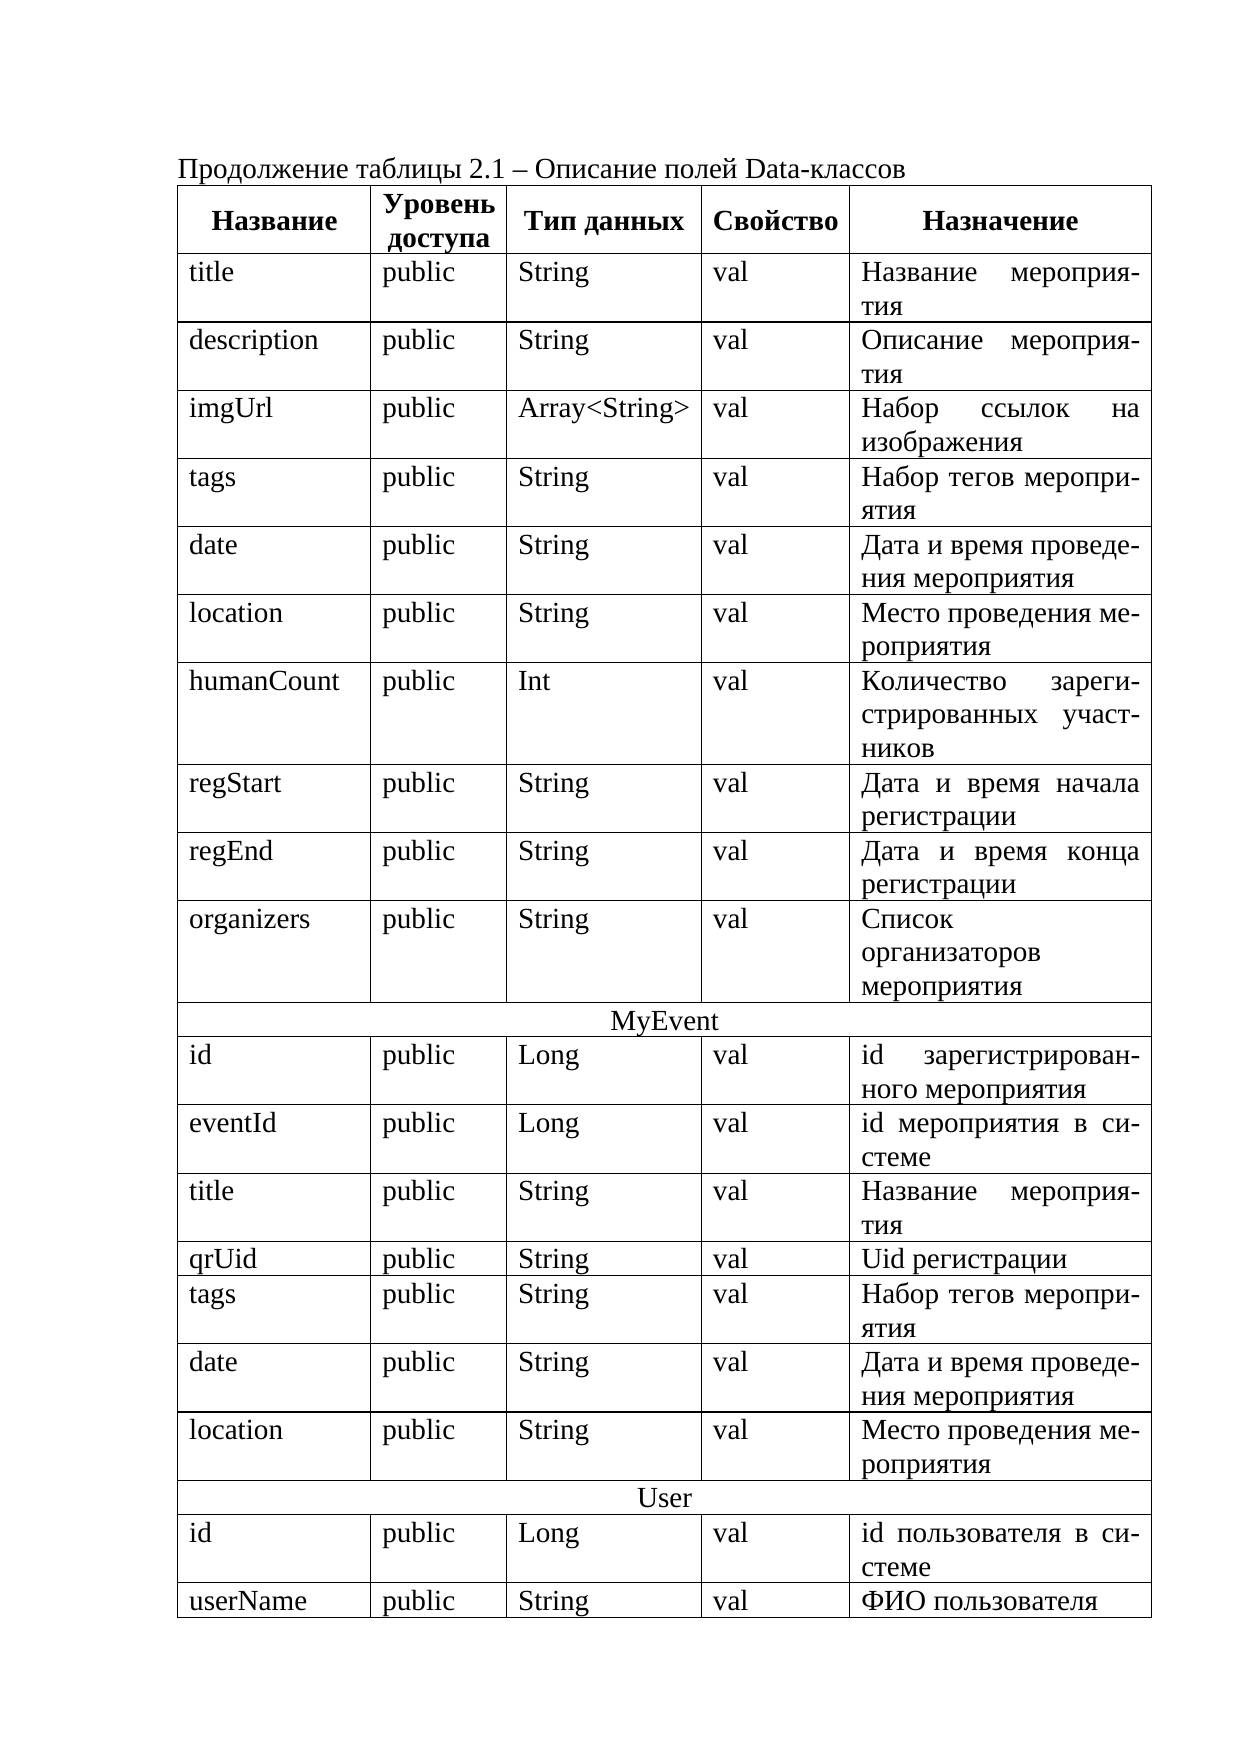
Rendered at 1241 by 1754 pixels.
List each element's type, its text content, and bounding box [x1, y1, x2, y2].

table_cell public [371, 1174, 506, 1241]
table_cell id пользователя в системе [850, 1515, 1151, 1582]
table_cell title [178, 1174, 370, 1241]
table_header Название [178, 186, 370, 253]
table_cell Long [507, 1105, 701, 1172]
table_cell public [371, 595, 506, 662]
table_cell Дата и время конца регистрации [850, 833, 1151, 900]
table_cell Описание мероприятия [850, 323, 1151, 389]
table_cell Дата и время проведения мероприятия [850, 527, 1151, 594]
table_cell public [371, 1413, 506, 1479]
table_cell public [371, 391, 506, 458]
table_cell Список организаторов мероприятия [850, 901, 1151, 1002]
table_cell location [178, 595, 370, 662]
table_header Тип данных [507, 186, 701, 253]
table_cell val [702, 765, 849, 832]
table_cell User [178, 1481, 1151, 1514]
table_cell public [371, 1515, 506, 1582]
table_cell humanCount [178, 663, 370, 764]
table_cell String [507, 901, 701, 1002]
table_cell id мероприятия в системе [850, 1105, 1151, 1172]
table_cell description [178, 323, 370, 389]
table_cell public [371, 527, 506, 594]
table_cell id [178, 1037, 370, 1104]
table_cell organizers [178, 901, 370, 1002]
table_cell Дата и время проведения мероприятия [850, 1344, 1151, 1411]
table_cell Long [507, 1037, 701, 1104]
table_cell public [371, 1037, 506, 1104]
table_cell Набор ссылок на изображения [850, 391, 1151, 458]
table_cell date [178, 1344, 370, 1411]
table_cell Название мероприятия [850, 254, 1151, 321]
table_cell val [702, 391, 849, 458]
table_cell public [371, 765, 506, 832]
table_cell val [702, 1276, 849, 1343]
table_cell public [371, 1242, 506, 1275]
table_cell public [371, 1344, 506, 1411]
table_cell Array<String> [507, 391, 701, 458]
table_cell public [371, 901, 506, 1002]
table_cell Место проведения мероприятия [850, 1413, 1151, 1479]
table_cell id [178, 1515, 370, 1582]
table_cell public [371, 1105, 506, 1172]
table_cell String [507, 765, 701, 832]
table_cell regStart [178, 765, 370, 832]
table_cell String [507, 595, 701, 662]
table_cell val [702, 1174, 849, 1241]
table_cell ФИО пользователя [850, 1583, 1151, 1617]
table_cell public [371, 833, 506, 900]
table_cell Uid регистрации [850, 1242, 1151, 1275]
table_cell val [702, 1413, 849, 1479]
table_cell String [507, 1413, 701, 1479]
table_cell val [702, 901, 849, 1002]
table_header Уровень доступа [371, 186, 506, 253]
table_header Свойство [702, 186, 849, 253]
table_cell Место проведения мероприятия [850, 595, 1151, 662]
table_cell val [702, 1583, 849, 1617]
table_cell public [371, 1276, 506, 1343]
table_cell title [178, 254, 370, 321]
table_cell tags [178, 459, 370, 526]
table_cell Набор тегов мероприятия [850, 1276, 1151, 1343]
table_cell id зарегистрированного мероприятия [850, 1037, 1151, 1104]
table_cell Int [507, 663, 701, 764]
table_cell val [702, 833, 849, 900]
table_cell val [702, 527, 849, 594]
table_cell val [702, 595, 849, 662]
table_cell val [702, 1515, 849, 1582]
table_cell eventId [178, 1105, 370, 1172]
table_cell Long [507, 1515, 701, 1582]
table_cell Дата и время начала регистрации [850, 765, 1151, 832]
table_cell location [178, 1413, 370, 1479]
table_cell String [507, 527, 701, 594]
text Продолжение таблицы 2.1 – Описание полей Data-классов [177, 152, 1152, 185]
table_cell String [507, 323, 701, 389]
table_cell Набор тегов мероприятия [850, 459, 1151, 526]
table_cell public [371, 1583, 506, 1617]
table_cell val [702, 1242, 849, 1275]
table_cell imgUrl [178, 391, 370, 458]
table_cell String [507, 1276, 701, 1343]
table_cell String [507, 1174, 701, 1241]
table_cell val [702, 254, 849, 321]
table_cell public [371, 254, 506, 321]
table_cell val [702, 323, 849, 389]
table_cell public [371, 459, 506, 526]
table_cell String [507, 1583, 701, 1617]
table_cell MyEvent [178, 1003, 1151, 1036]
table_cell Количество зарегистрированных участников [850, 663, 1151, 764]
table_cell Название мероприятия [850, 1174, 1151, 1241]
table_cell val [702, 663, 849, 764]
table_cell public [371, 663, 506, 764]
table_cell userName [178, 1583, 370, 1617]
table_cell String [507, 254, 701, 321]
table_cell regEnd [178, 833, 370, 900]
table_cell val [702, 1037, 849, 1104]
table_cell val [702, 1105, 849, 1172]
table_cell String [507, 1344, 701, 1411]
table_cell String [507, 833, 701, 900]
table_header Назначение [850, 186, 1151, 253]
table_cell qrUid [178, 1242, 370, 1275]
table_cell public [371, 323, 506, 389]
table_cell val [702, 1344, 849, 1411]
table_cell date [178, 527, 370, 594]
table_cell val [702, 459, 849, 526]
table_cell String [507, 1242, 701, 1275]
table_cell tags [178, 1276, 370, 1343]
table_cell String [507, 459, 701, 526]
